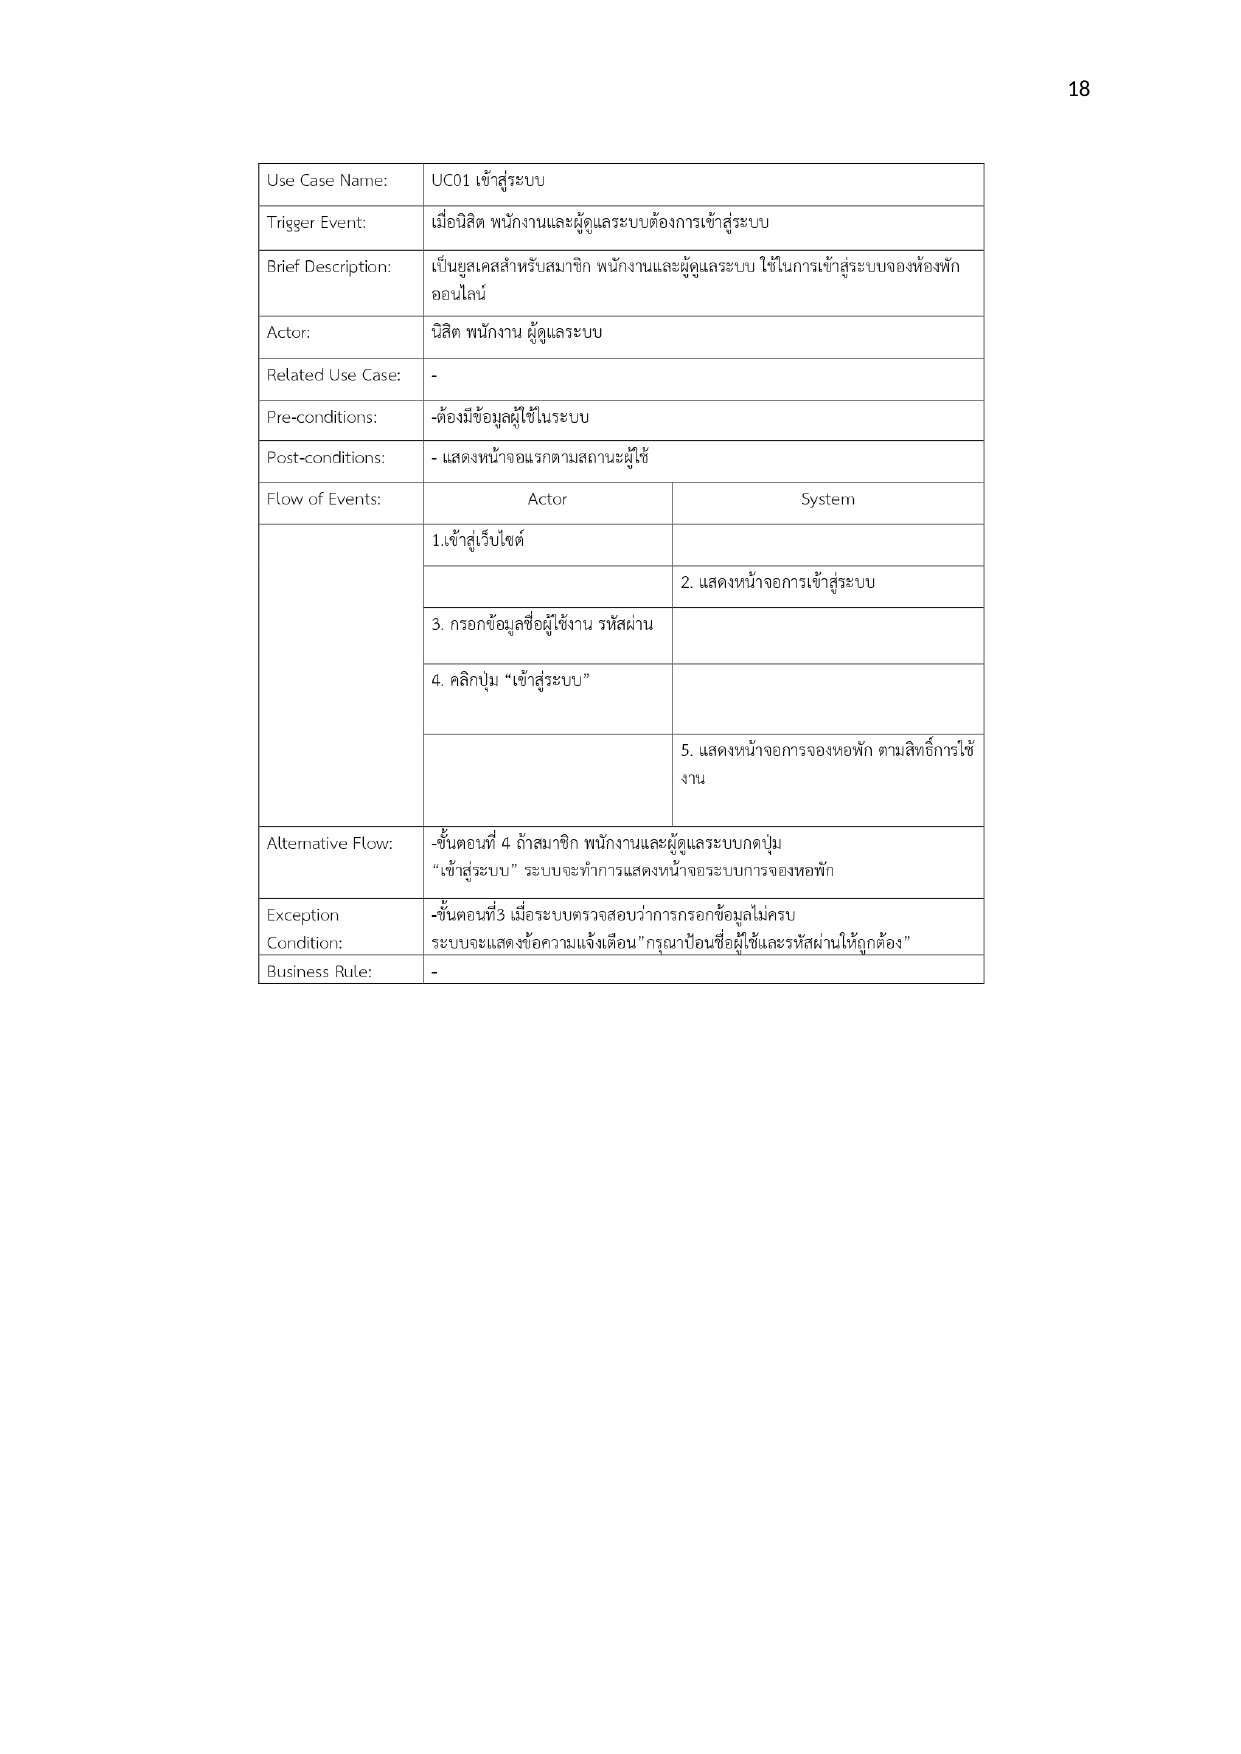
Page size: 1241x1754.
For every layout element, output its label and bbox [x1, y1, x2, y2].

picture [249, 150, 991, 993]
